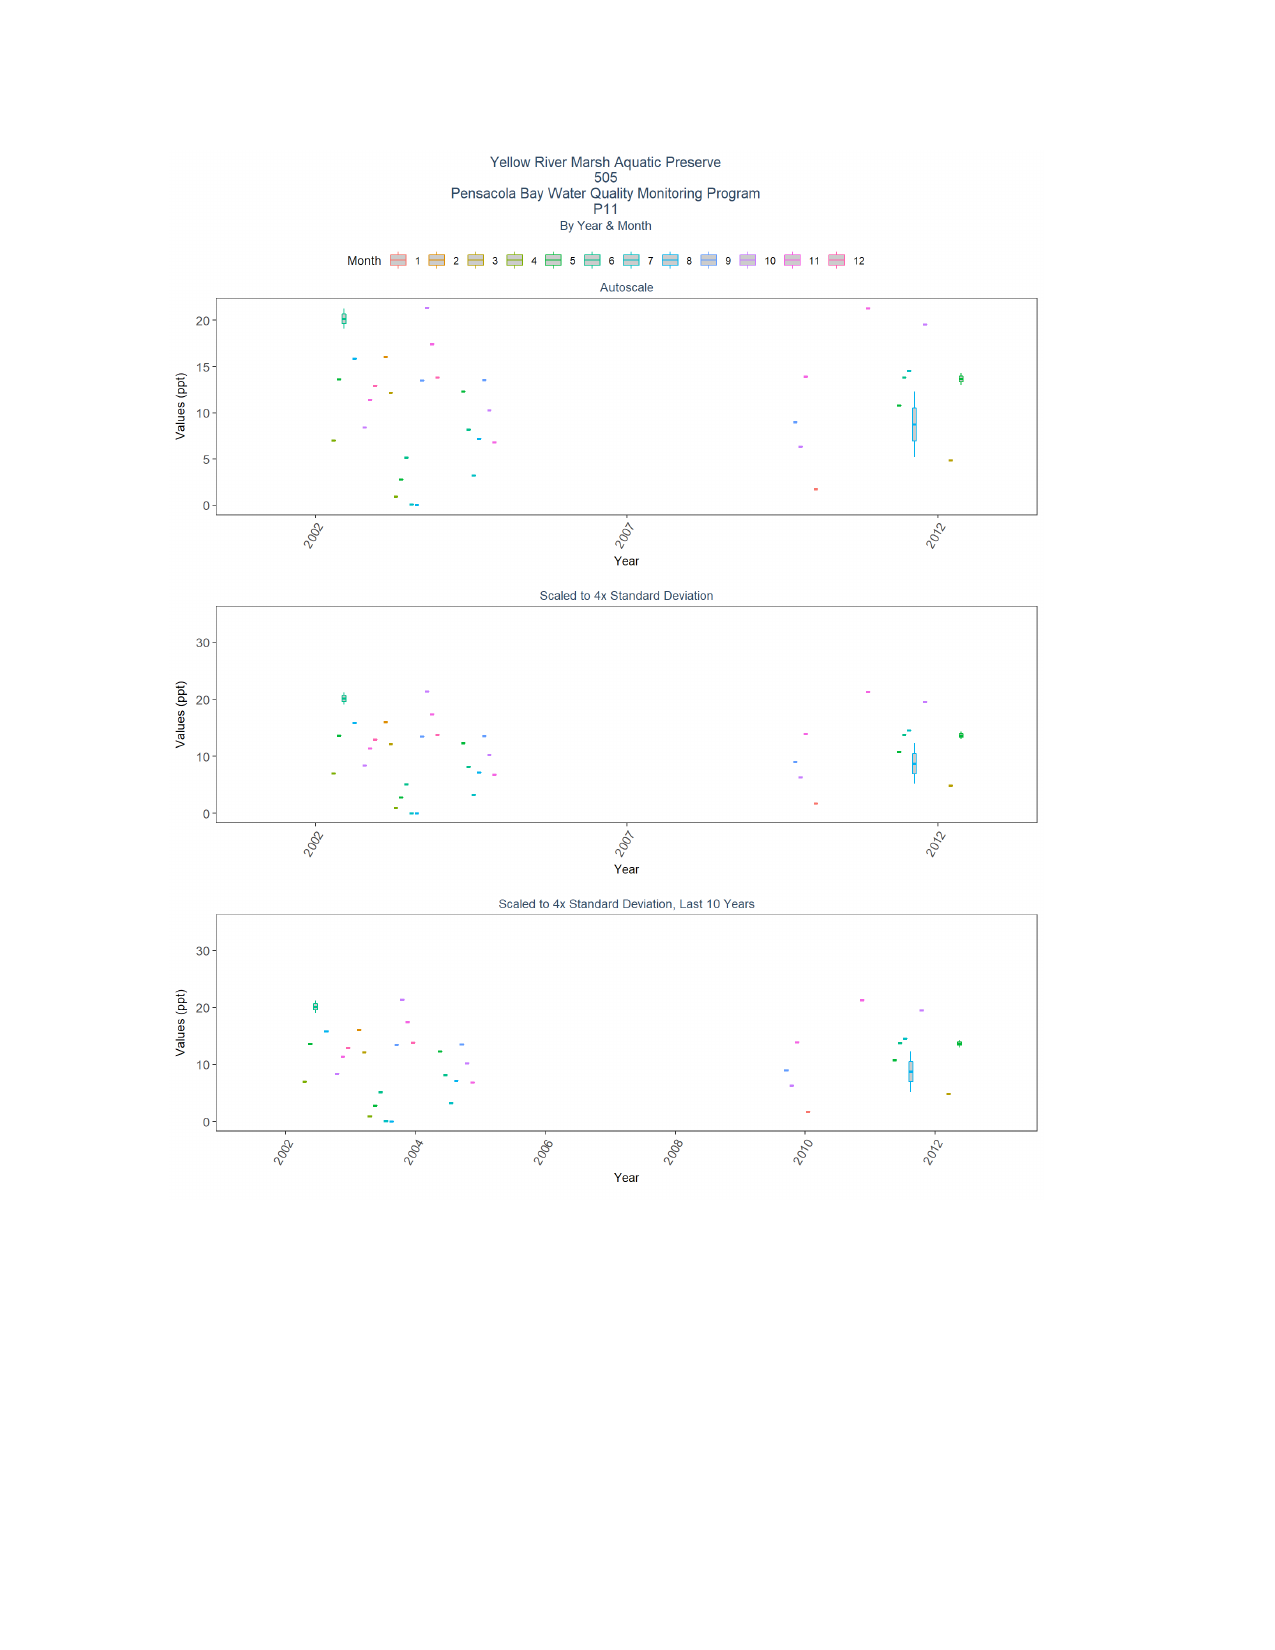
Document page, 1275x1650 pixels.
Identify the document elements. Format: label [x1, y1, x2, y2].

picture [168, 150, 1044, 1200]
